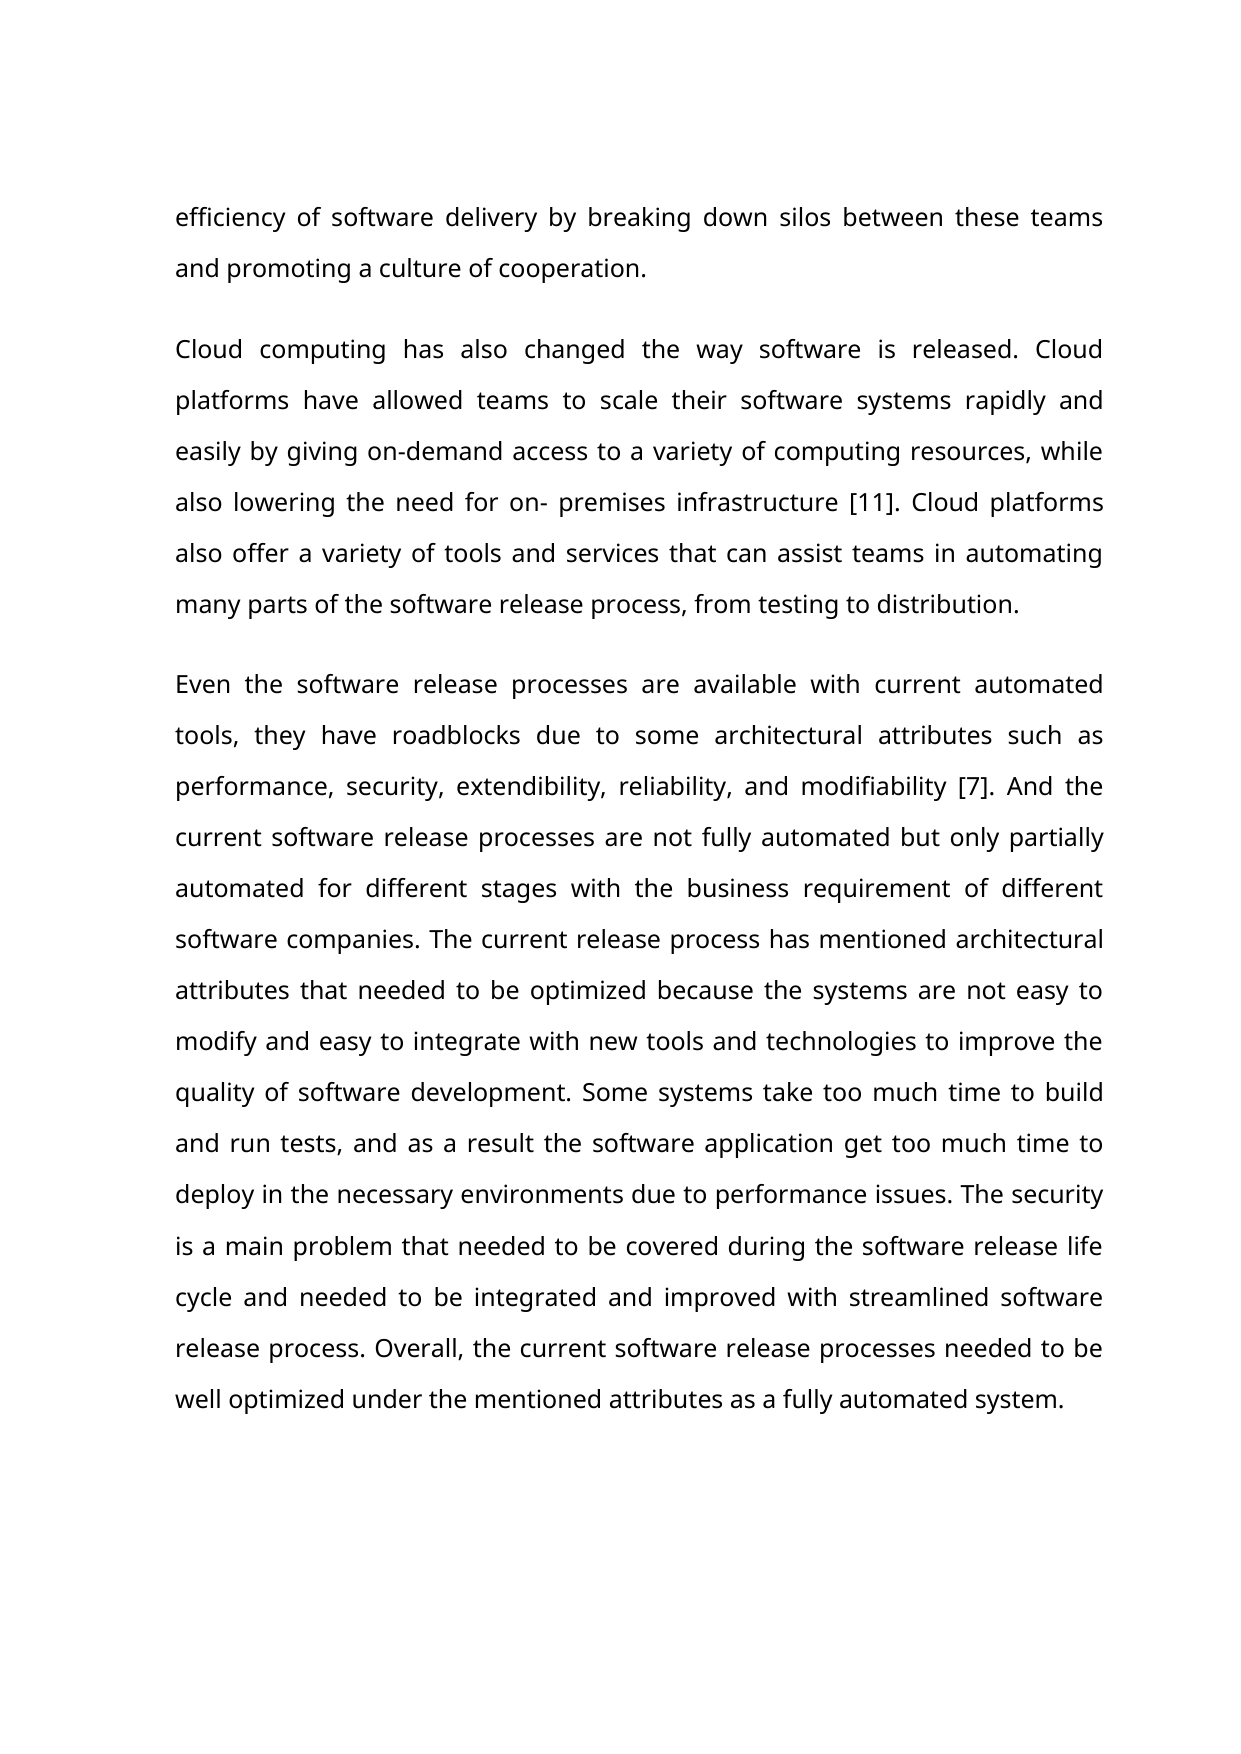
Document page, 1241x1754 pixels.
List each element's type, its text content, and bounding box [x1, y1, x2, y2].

text Even the software release processes are available with current automated tools, they have roadblocks due to some architectural attributes such as performance, security, extendibility, reliability, and modifiability [7]. And the current software release processes are not fully automated but only partially automated for different stages with the business requirement of different software companies. The current release process has mentioned architectural attributes that needed to be optimized because the systems are not easy to modify and easy to integrate with new tools and technologies to improve the quality of software development. Some systems take too much time to build and run tests, and as a result the software application get too much time to deploy in the necessary environments due to performance issues. The security is a main problem that needed to be covered during the software release life cycle and needed to be integrated and improved with streamlined software release process. Overall, the current software release processes needed to be well optimized under the mentioned attributes as a fully automated system. [175, 820, 1105, 1568]
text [175, 200, 1105, 438]
text Cloud computing has also changed the way software is released. Cloud platforms have allowed teams to scale their software systems rapidly and easily by giving on-demand access to a variety of computing resources, while also lowering the need for on- premises infrastructure [11]. Cloud platforms also offer a variety of tools and services that can assist teams in automating many parts of the software release process, from testing to distribution. [175, 484, 1105, 774]
